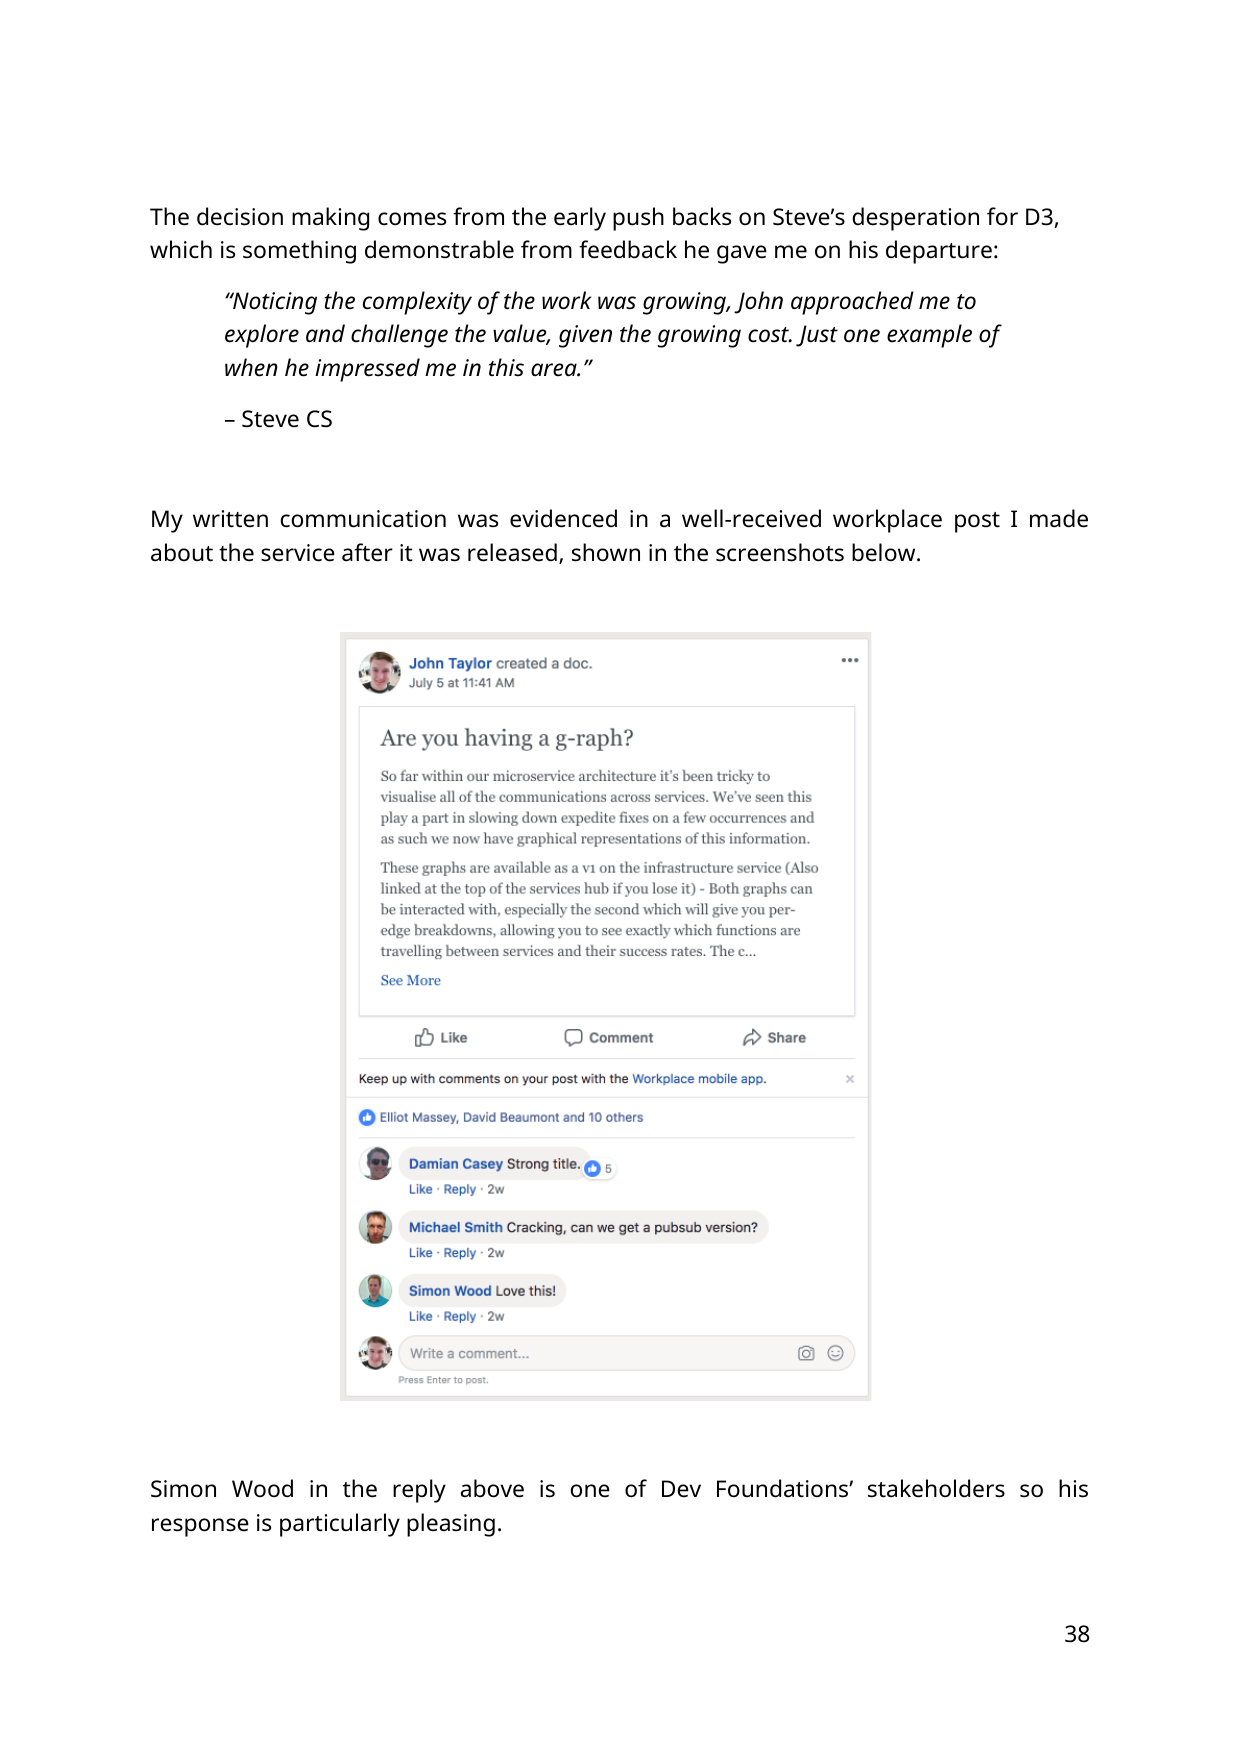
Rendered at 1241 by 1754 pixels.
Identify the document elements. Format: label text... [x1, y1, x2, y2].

text Simon Wood in the reply above is one of Dev Foundations’ stakeholders so his response is particularly pleasing. [150, 1473, 1090, 1538]
picture [340, 632, 872, 1401]
text – Steve CS [224, 402, 1021, 434]
text My written communication was evidenced in a well-received workplace post I made about the service after it was released, shown in the screenshots below. [150, 503, 1090, 568]
text “Noticing the complexity of the work was growing, John approached me to explore and challenge the value, given the growing cost. Just one example of when he impressed me in this area.” [224, 284, 1021, 383]
text The decision making comes from the early push backs on Steve’s desperation for D3, which is something demonstrable from feedback he gave me on his departure: [150, 200, 1090, 265]
